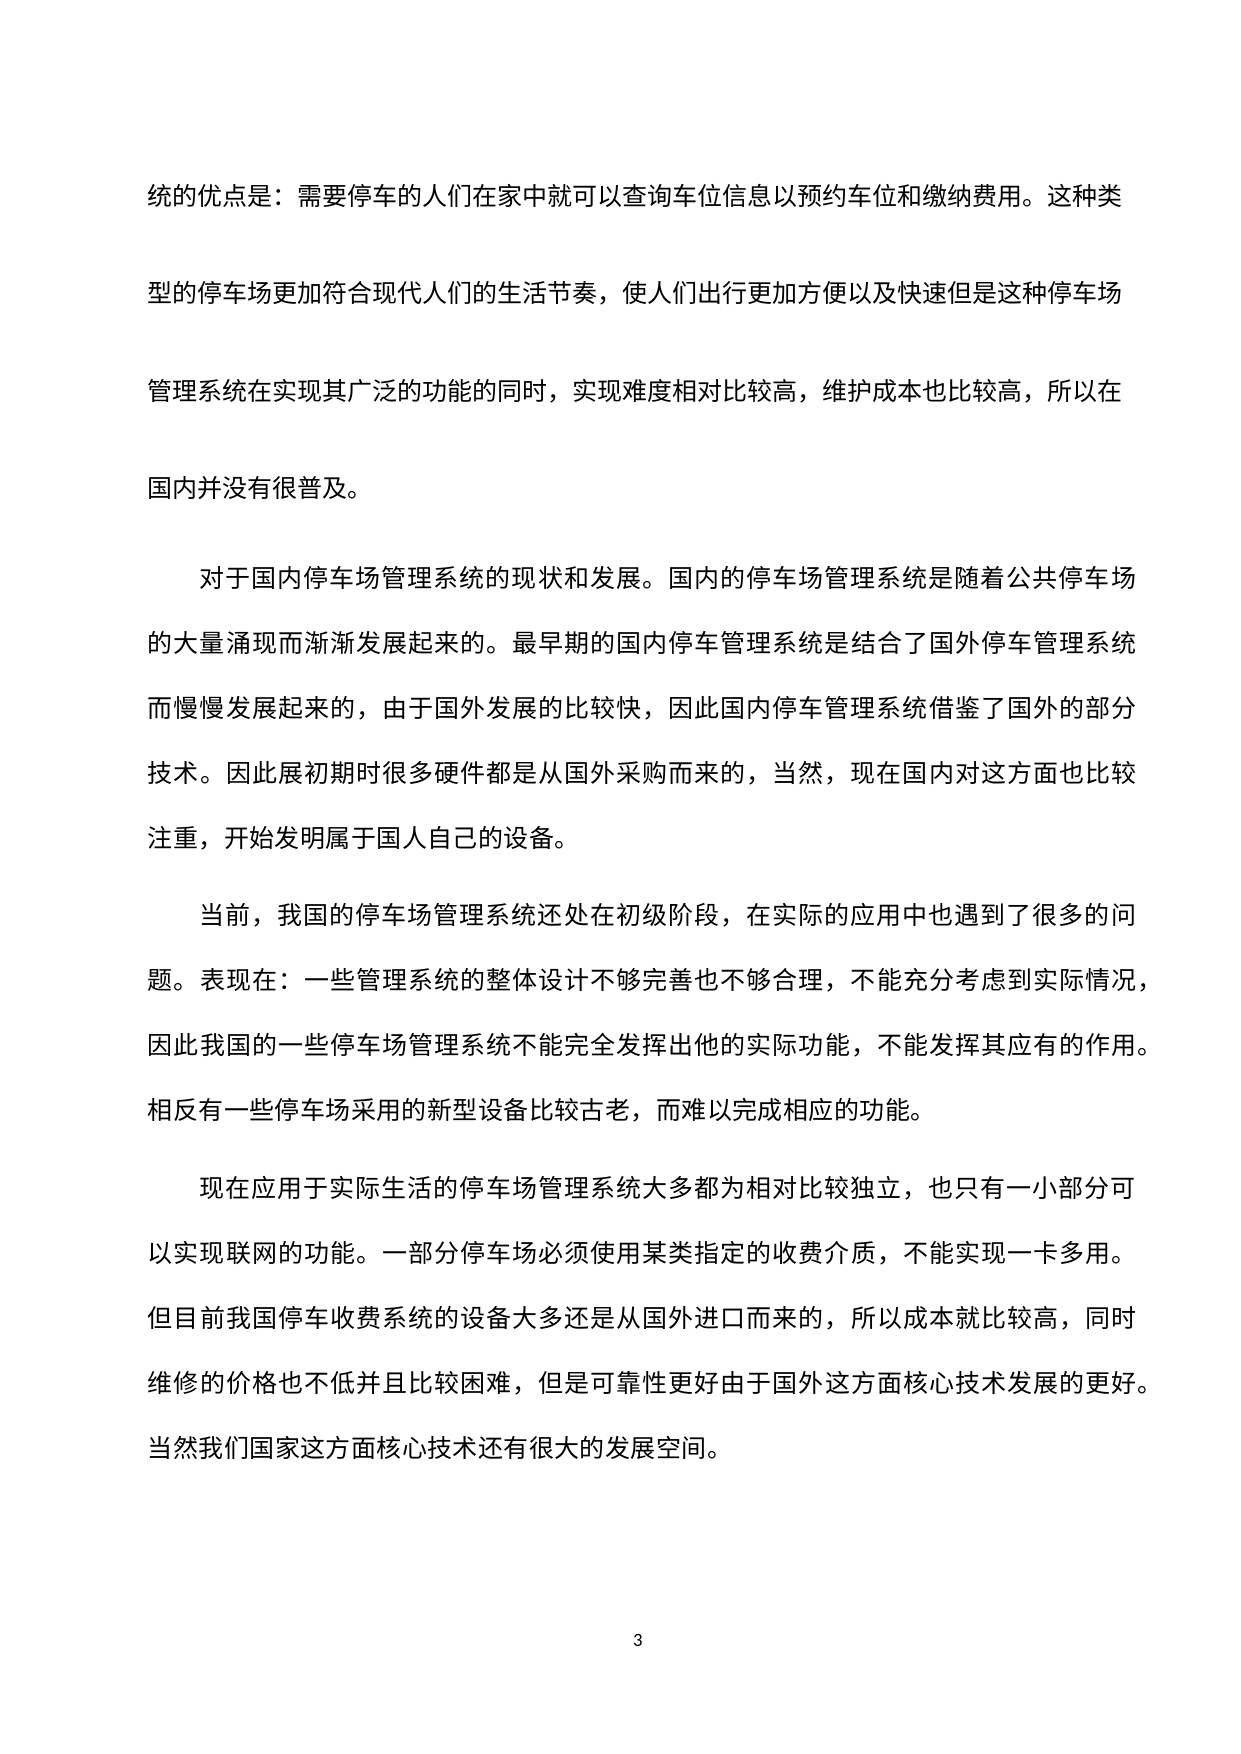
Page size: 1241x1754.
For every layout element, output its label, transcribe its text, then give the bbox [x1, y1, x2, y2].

text 对于国内停车场管理系统的现状和发展。国内的停车场管理系统是随着公共停车场的大量涌现而渐渐发展起来的。最早期的国内停车管理系统是结合了国外停车管理系统而慢慢发展起来的，由于国外发展的比较快，因此国内停车管理系统借鉴了国外的部分技术。因此展初期时很多硬件都是从国外采购而来的，当然，现在国内对这方面也比较注重，开始发明属于国人自己的设备。 [148, 544, 1137, 869]
text 当前，我国的停车场管理系统还处在初级阶段，在实际的应用中也遇到了很多的问题。表现在：一些管理系统的整体设计不够完善也不够合理，不能充分考虑到实际情况，因此我国的一些停车场管理系统不能完全发挥出他的实际功能，不能发挥其应有的作用。相反有一些停车场采用的新型设备比较古老，而难以完成相应的功能。 [148, 881, 1137, 1141]
text 现在应用于实际生活的停车场管理系统大多都为相对比较独立，也只有一小部分可以实现联网的功能。一部分停车场必须使用某类指定的收费介质，不能实现一卡多用。但目前我国停车收费系统的设备大多还是从国外进口而来的，所以成本就比较高，同时维修的价格也不低并且比较困难，但是可靠性更好由于国外这方面核心技术发展的更好。当然我们国家这方面核心技术还有很大的发展空间。 [148, 1154, 1137, 1479]
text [148, 162, 1137, 519]
